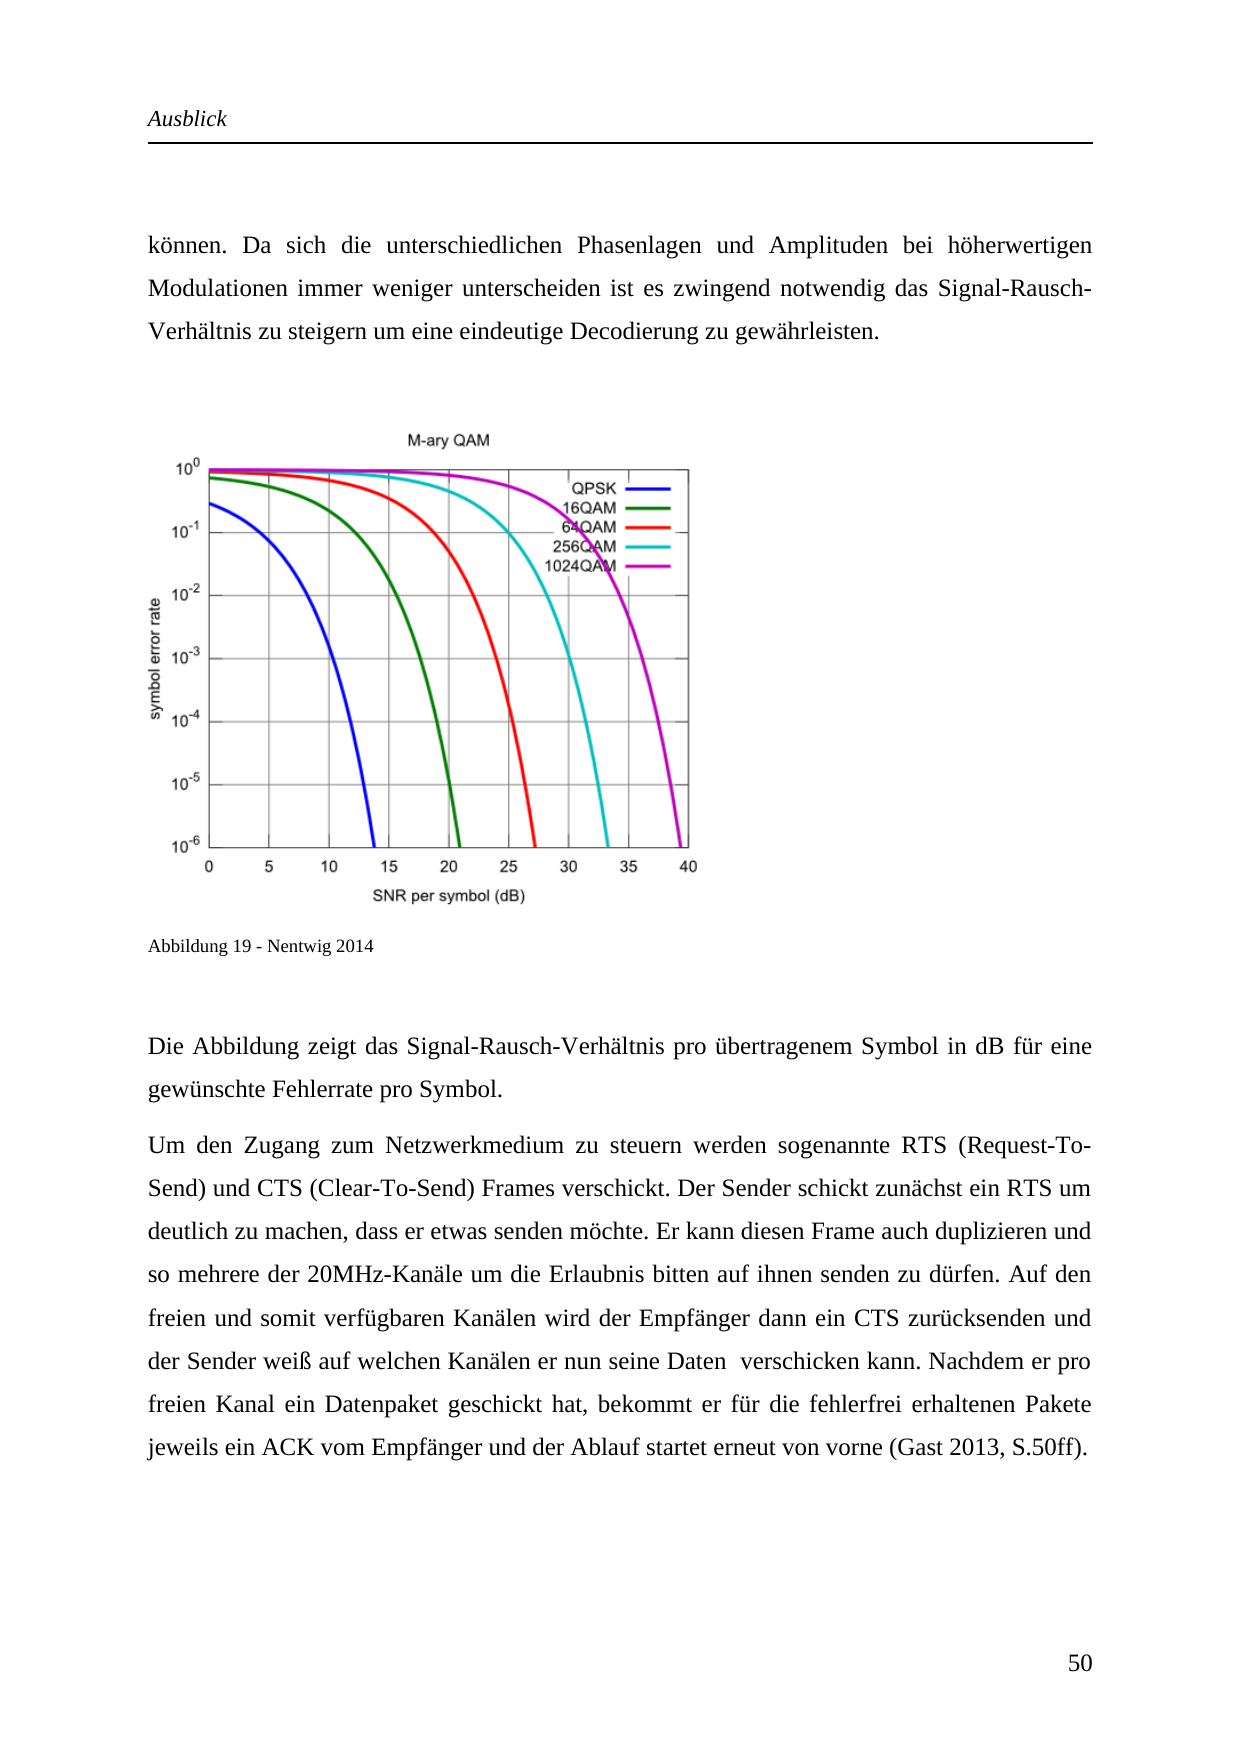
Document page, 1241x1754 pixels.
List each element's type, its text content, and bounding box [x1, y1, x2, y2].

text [148, 230, 1093, 345]
text Die Abbildung zeigt das Signal-Rausch-Verhältnis pro übertragenem Symbol in dB für eine gewünschte Fehlerrate pro Symbol. [148, 1031, 1093, 1103]
text Um den Zugang zum Netzwerkmedium zu steuern werden sogenannte RTS (Request-To-Send) und CTS (Clear-To-Send) Frames verschickt. Der Sender schickt zunächst ein RTS um deutlich zu machen, dass er etwas senden möchte. Er kann diesen Frame auch duplizieren und so mehrere der 20MHz-Kanäle um die Erlaubnis bitten auf ihnen senden zu dürfen. Auf den freien und somit verfügbaren Kanälen wird der Empfänger dann ein CTS zurücksenden und der Sender weiß auf welchen Kanälen er nun seine Daten verschicken kann. Nachdem er pro freien Kanal ein Datenpaket geschickt hat, bekommt er für die fehlerfrei erhaltenen Pakete jeweils ein ACK vom Empfänger und der Ablauf startet erneut von vorne (Gast 2013, S.50ff). [148, 1130, 1093, 1461]
picture [147, 427, 706, 910]
